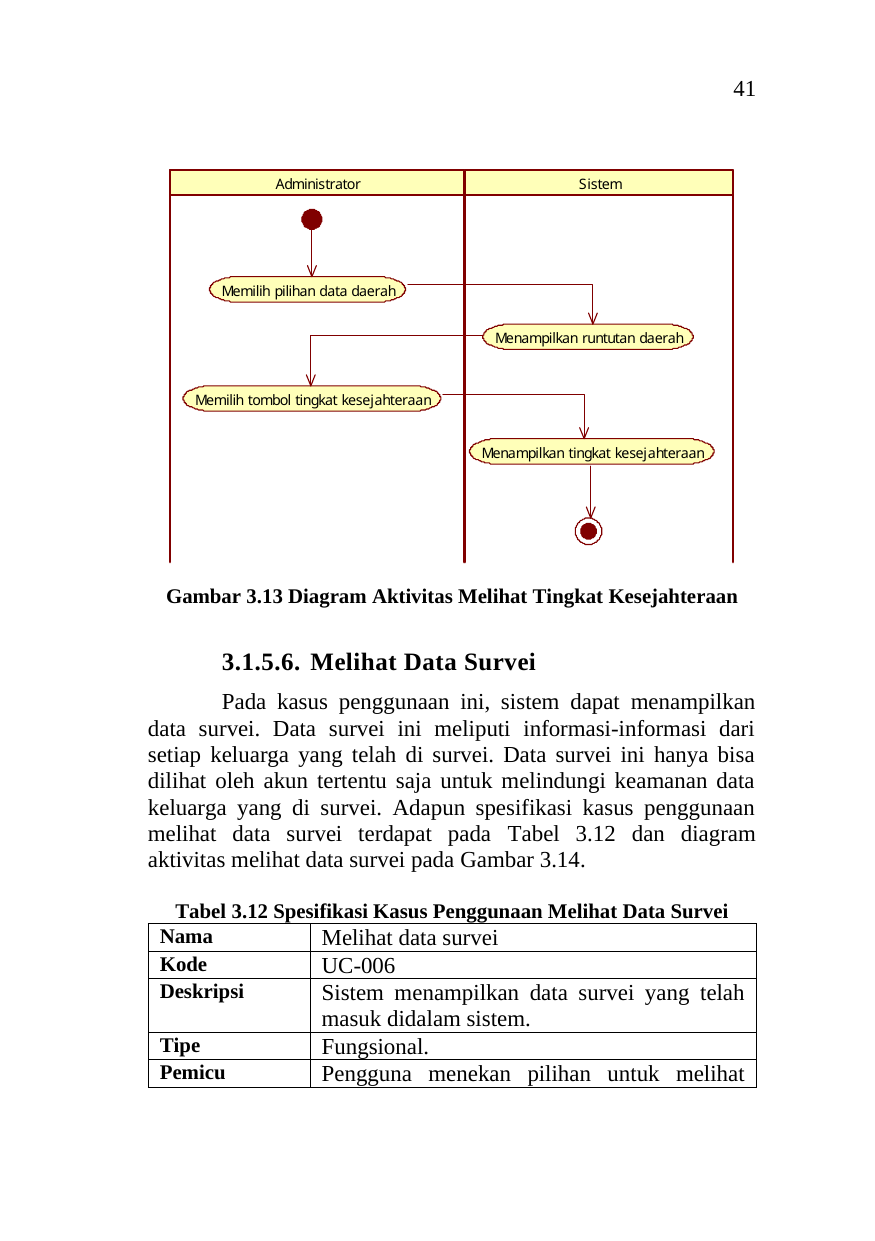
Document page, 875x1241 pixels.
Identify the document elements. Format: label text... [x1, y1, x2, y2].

table_cell Deskripsi [149, 979, 310, 1032]
table_cell Pemicu [149, 1060, 310, 1087]
table_cell Pengguna menekan pilihan untuk melihat data survei pada Android atau web. [311, 1060, 756, 1087]
table_header Melihat data survei [311, 924, 756, 951]
table_cell Sistem menampilkan data survei yang telah masuk didalam sistem. [311, 979, 756, 1032]
table_cell Tipe [149, 1033, 310, 1059]
table_cell UC-006 [311, 952, 756, 978]
table_header Nama [149, 924, 310, 951]
table_cell Kode [149, 952, 310, 978]
table_cell Fungsional. [311, 1033, 756, 1059]
subtitle Melihat Data Survei [222, 647, 756, 676]
